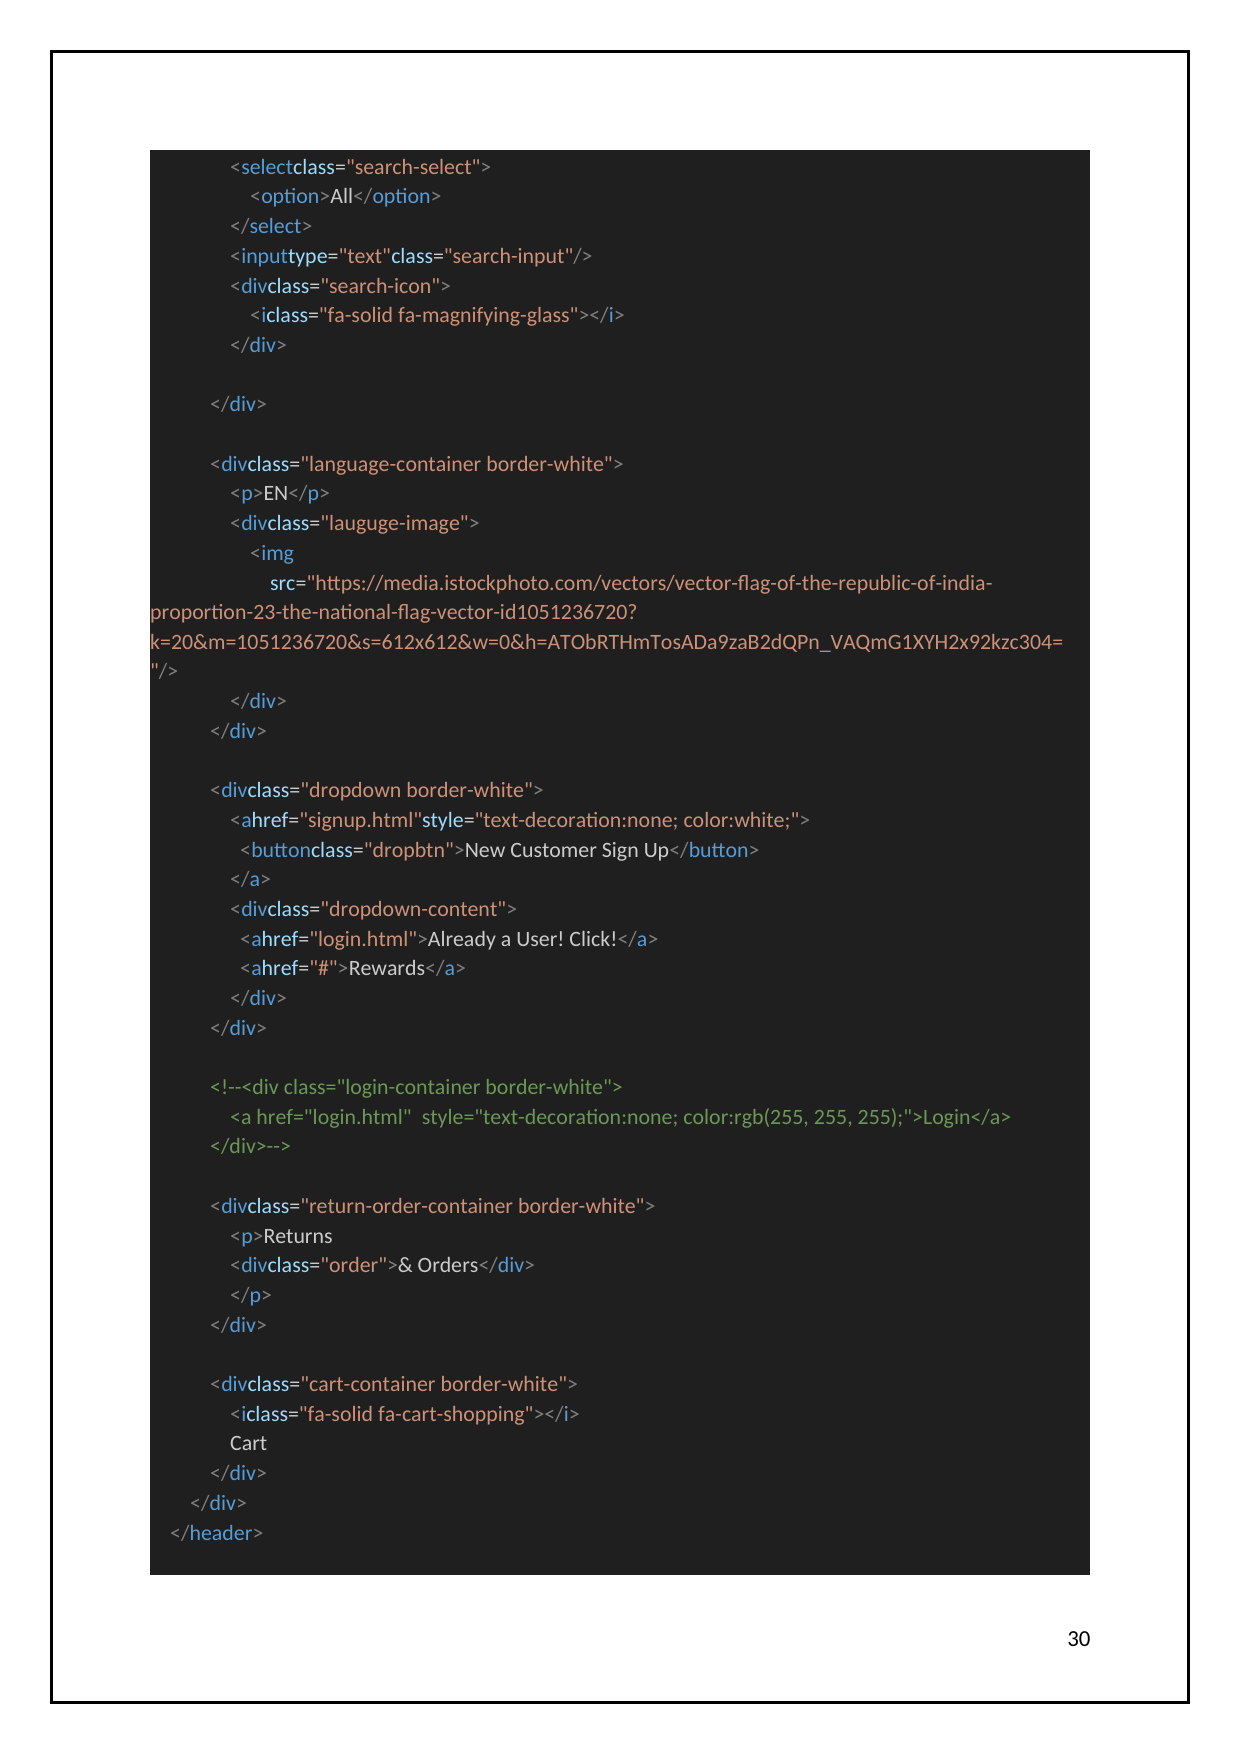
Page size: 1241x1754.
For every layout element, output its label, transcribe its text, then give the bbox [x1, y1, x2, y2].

text <ahref="#">Rewards</a> [150, 952, 1090, 981]
text <divclass="order">& Orders</div> [150, 1248, 1090, 1278]
text </div> [150, 1486, 1090, 1516]
text <!--<div class="login-container border-white"> [150, 1070, 1090, 1100]
text </div> [150, 328, 1090, 358]
text </a> [150, 862, 1090, 892]
text <p>EN</p> [150, 477, 1090, 506]
text <iclass="fa-solid fa-cart-shopping"></i> [150, 1397, 1090, 1427]
text </header> [150, 1516, 1090, 1545]
text <ahref="login.html">Already a User! Click!</a> [150, 922, 1090, 952]
text </div> [150, 1456, 1090, 1486]
text </div> [150, 981, 1090, 1011]
text </div> [150, 684, 1090, 714]
text </p> [150, 1278, 1090, 1308]
text <inputtype="text"class="search-input"/> [150, 239, 1090, 269]
text </div> [150, 387, 1090, 417]
text </select> [150, 209, 1090, 239]
text <divclass="cart-container border-white"> [150, 1367, 1090, 1397]
text <divclass="return-order-container border-white"> [150, 1189, 1090, 1219]
text <divclass="lauguge-image"> [150, 506, 1090, 536]
text </div>--> [150, 1130, 1090, 1159]
text <iclass="fa-solid fa-magnifying-glass"></i> [150, 298, 1090, 328]
text <selectclass="search-select"> [150, 150, 1090, 180]
text Cart [150, 1427, 1090, 1456]
text <divclass="dropdown border-white"> [150, 773, 1090, 803]
text <a href="login.html" style="text-decoration:none; color:rgb(255, 255, 255);">Login</a> [150, 1100, 1090, 1130]
text <p>Returns [150, 1219, 1090, 1248]
text </div> [150, 714, 1090, 744]
text <img [150, 536, 1090, 566]
text <ahref="signup.html"style="text-decoration:none; color:white;"> [150, 803, 1090, 833]
text <divclass="language-container border-white"> [150, 447, 1090, 477]
text src="https://media.istockphoto.com/vectors/vector-flag-of-the-republic-of-india-proportion-23-the-national-flag-vector-id1051236720?k=20&m=1051236720&s=612x612&w=0&h=ATObRTHmTosADa9zaB2dQPn_VAQmG1XYH2x92kzc304="/> [150, 566, 1090, 684]
text </div> [150, 1308, 1090, 1337]
text <buttonclass="dropbtn">New Customer Sign Up</button> [150, 833, 1090, 862]
text <option>All</option> [150, 180, 1090, 209]
text <divclass="search-icon"> [150, 269, 1090, 298]
text <divclass="dropdown-content"> [150, 892, 1090, 922]
text </div> [150, 1011, 1090, 1041]
